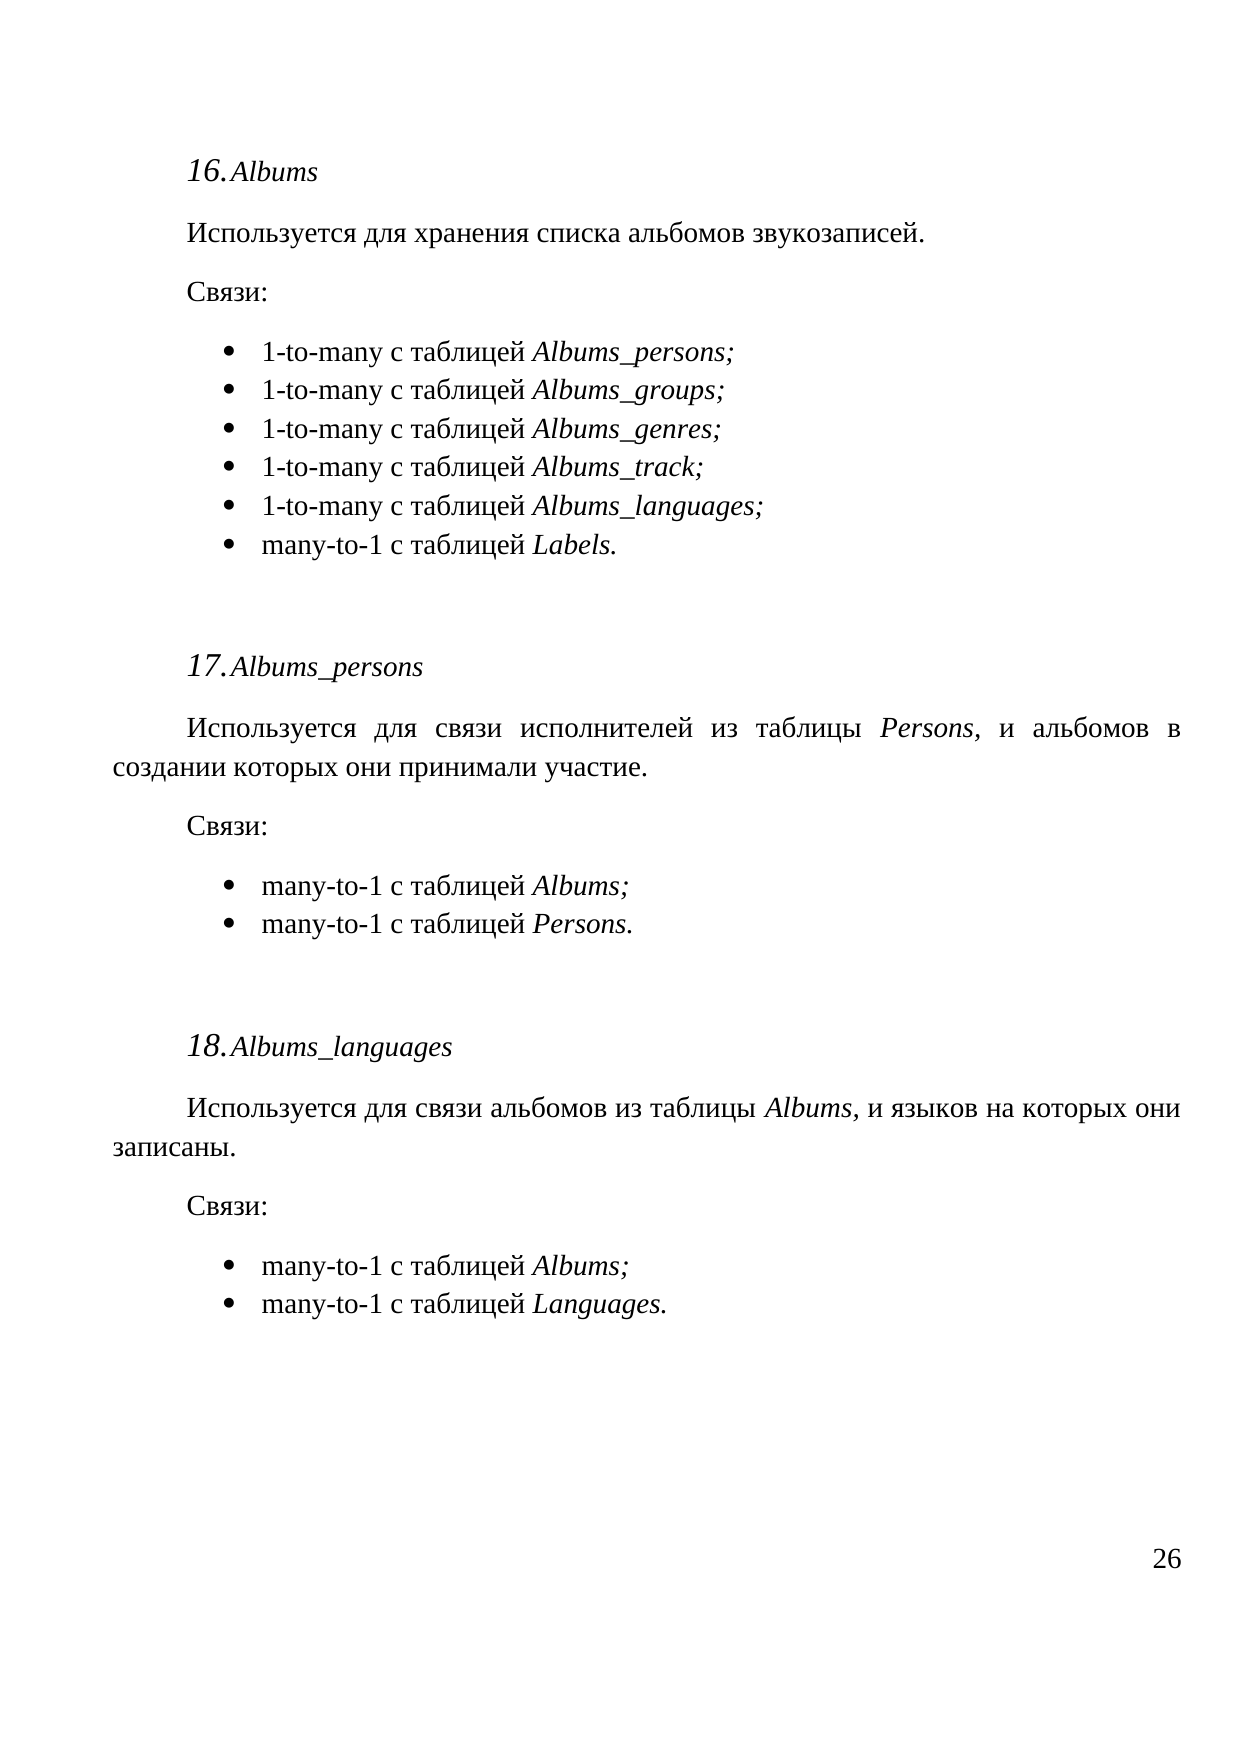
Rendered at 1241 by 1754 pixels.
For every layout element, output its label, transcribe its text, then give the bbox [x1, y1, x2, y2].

list 1-to-many с таблицей Albums_track; [224, 449, 1181, 483]
list many-to-1 с таблицей Albums; [224, 1248, 1181, 1281]
text Используется для связи исполнителей из таблицы Persons, и альбомов в создании которых они принимали участие. [112, 711, 1181, 783]
list 1-to-many с таблицей Albums_genres; [224, 411, 1181, 444]
list Albums_persons [186, 646, 1181, 684]
list many-to-1 с таблицей Languages. [224, 1286, 1181, 1320]
text Используется для связи альбомов из таблицы Albums, и языков на которых они записаны. [112, 1090, 1181, 1162]
list Albums [186, 150, 1181, 188]
text Связи: [112, 1188, 1181, 1222]
list 1-to-many с таблицей Albums_persons; [224, 334, 1181, 367]
list many-to-1 с таблицей Persons. [224, 907, 1181, 940]
list 1-to-many с таблицей Albums_groups; [224, 372, 1181, 406]
list Albums_languages [186, 1025, 1181, 1064]
text Связи: [112, 274, 1181, 308]
list 1-to-many с таблицей Albums_languages; [224, 488, 1181, 522]
list many-to-1 с таблицей Albums; [224, 868, 1181, 902]
list many-to-1 с таблицей Labels. [224, 527, 1181, 561]
text Используется для хранения списка альбомов звукозаписей. [112, 215, 1181, 248]
text Связи: [112, 808, 1181, 842]
